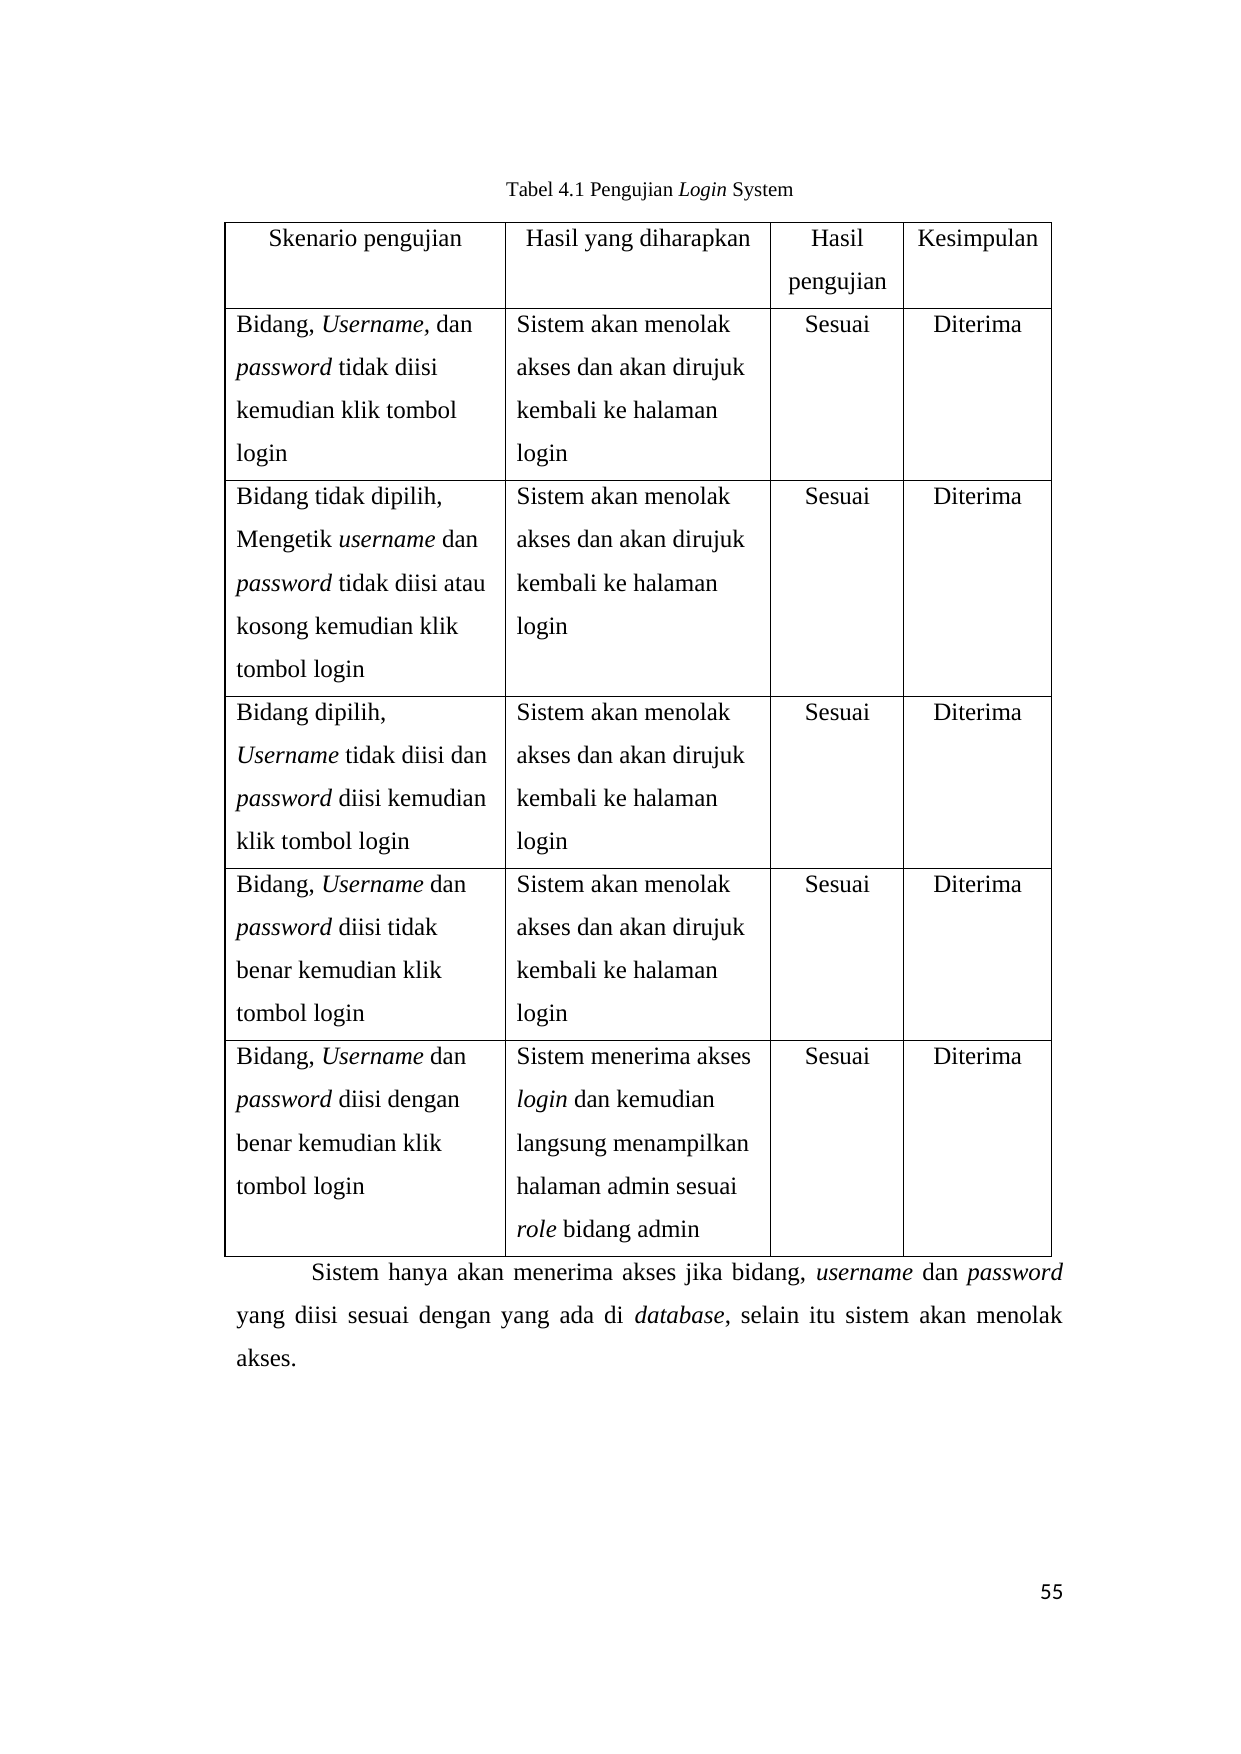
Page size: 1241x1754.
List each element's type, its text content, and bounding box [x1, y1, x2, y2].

table_cell Sesuai [771, 869, 903, 1040]
table_cell Diterima [904, 309, 1051, 480]
table_header Skenario pengujian [226, 223, 505, 308]
table_cell Diterima [904, 869, 1051, 1040]
table_cell Diterima [904, 697, 1051, 868]
table_cell Bidang, Username, dan password tidak diisi kemudian klik tombol login [226, 309, 505, 480]
table_cell Bidang tidak dipilih, Mengetik username dan password tidak diisi atau kosong kemudian klik tombol login [226, 481, 505, 696]
table_header Kesimpulan [904, 223, 1051, 308]
table_cell Sistem akan menolak akses dan akan dirujuk kembali ke halaman login [506, 869, 770, 1040]
table_cell Sesuai [771, 309, 903, 480]
table_cell Sesuai [771, 1041, 903, 1256]
table_cell Sesuai [771, 697, 903, 868]
table_cell Sesuai [771, 481, 903, 696]
table_cell Diterima [904, 1041, 1051, 1256]
table_cell Sistem akan menolak akses dan akan dirujuk kembali ke halaman login [506, 309, 770, 480]
table_header Hasil yang diharapkan [506, 223, 770, 308]
table_cell Bidang dipilih, Username tidak diisi dan password diisi kemudian klik tombol login [226, 697, 505, 868]
table_cell Sistem akan menolak akses dan akan dirujuk kembali ke halaman login [506, 697, 770, 868]
table_cell Bidang, Username dan password diisi dengan benar kemudian klik tombol login [226, 1041, 505, 1256]
table_cell Sistem menerima akses login dan kemudian langsung menampilkan halaman admin sesuai role bidang admin [506, 1041, 770, 1256]
table_header Hasil pengujian [771, 223, 903, 308]
list Sistem hanya akan menerima akses jika bidang, username dan password yang diisi sesuai dengan yang ada di database, selain itu sistem akan menolak akses. [236, 1257, 1063, 1372]
table_cell Sistem akan menolak akses dan akan dirujuk kembali ke halaman login [506, 481, 770, 696]
table_cell Diterima [904, 481, 1051, 696]
table_cell Bidang, Username dan password diisi tidak benar kemudian klik tombol login [226, 869, 505, 1040]
